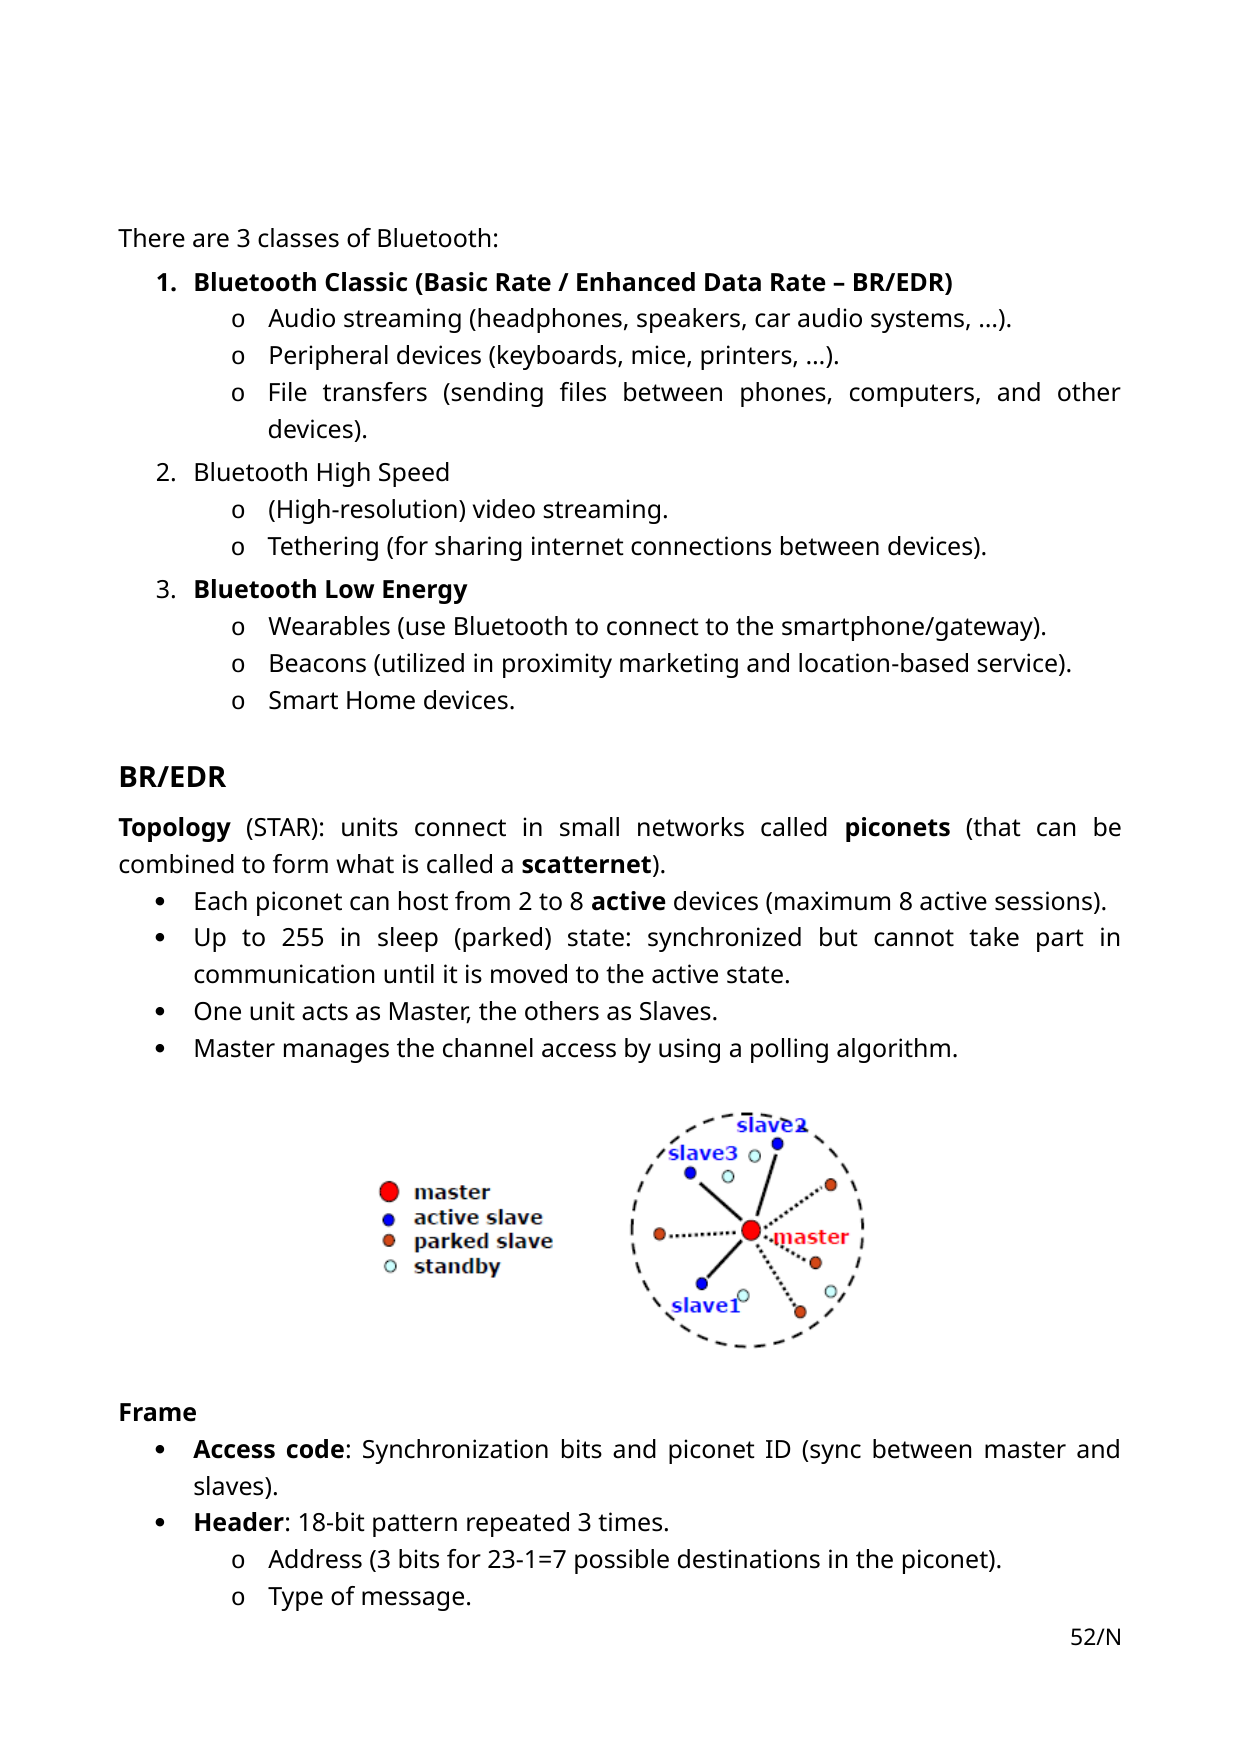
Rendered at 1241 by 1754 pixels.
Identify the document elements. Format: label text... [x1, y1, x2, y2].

list Each piconet can host from 2 to 8 active devices (maximum 8 active sessions). [156, 883, 1122, 917]
list Peripheral devices (keyboards, mice, printers, …). [231, 338, 1122, 372]
list Access code: Synchronization bits and piconet ID (sync between master and slaves). [156, 1431, 1122, 1502]
list Smart Home devices. [231, 683, 1122, 717]
picture [366, 1103, 874, 1356]
list Master manages the channel access by using a polling algorithm. [156, 1030, 1122, 1064]
text There are 3 classes of Bluetooth: [118, 221, 1122, 255]
text Topology (STAR): units connect in small networks called piconets (that can be combined to form what is called a scatternet). [118, 809, 1122, 880]
list Bluetooth High Speed [156, 455, 1122, 489]
list (High-resolution) video streaming. [231, 492, 1122, 526]
list Wearables (use Bluetooth to connect to the smartphone/gateway). [231, 609, 1122, 643]
list Audio streaming (headphones, speakers, car audio systems, …). [231, 301, 1122, 335]
list File transfers (sending files between phones, computers, and other devices). [230, 375, 1122, 446]
list Bluetooth Low Energy [156, 572, 1122, 606]
list Header: 18-bit pattern repeated 3 times. [156, 1505, 1122, 1539]
list Address (3 bits for 23-1=7 possible destinations in the piconet). [231, 1542, 1122, 1576]
list Tethering (for sharing internet connections between devices). [230, 529, 1122, 563]
list Up to 255 in sleep (parked) state: synchronized but cannot take part in communication until it is moved to the active state. [156, 920, 1122, 991]
list Beacons (utilized in proximity marketing and location-based service). [231, 646, 1122, 680]
text BR/EDR [118, 756, 1122, 796]
list Type of message. [231, 1579, 1122, 1613]
list One unit acts as Master, the others as Slaves. [156, 993, 1122, 1027]
list Bluetooth Classic (Basic Rate / Enhanced Data Rate – BR/EDR) [156, 264, 1122, 298]
text Frame [118, 1395, 1122, 1429]
